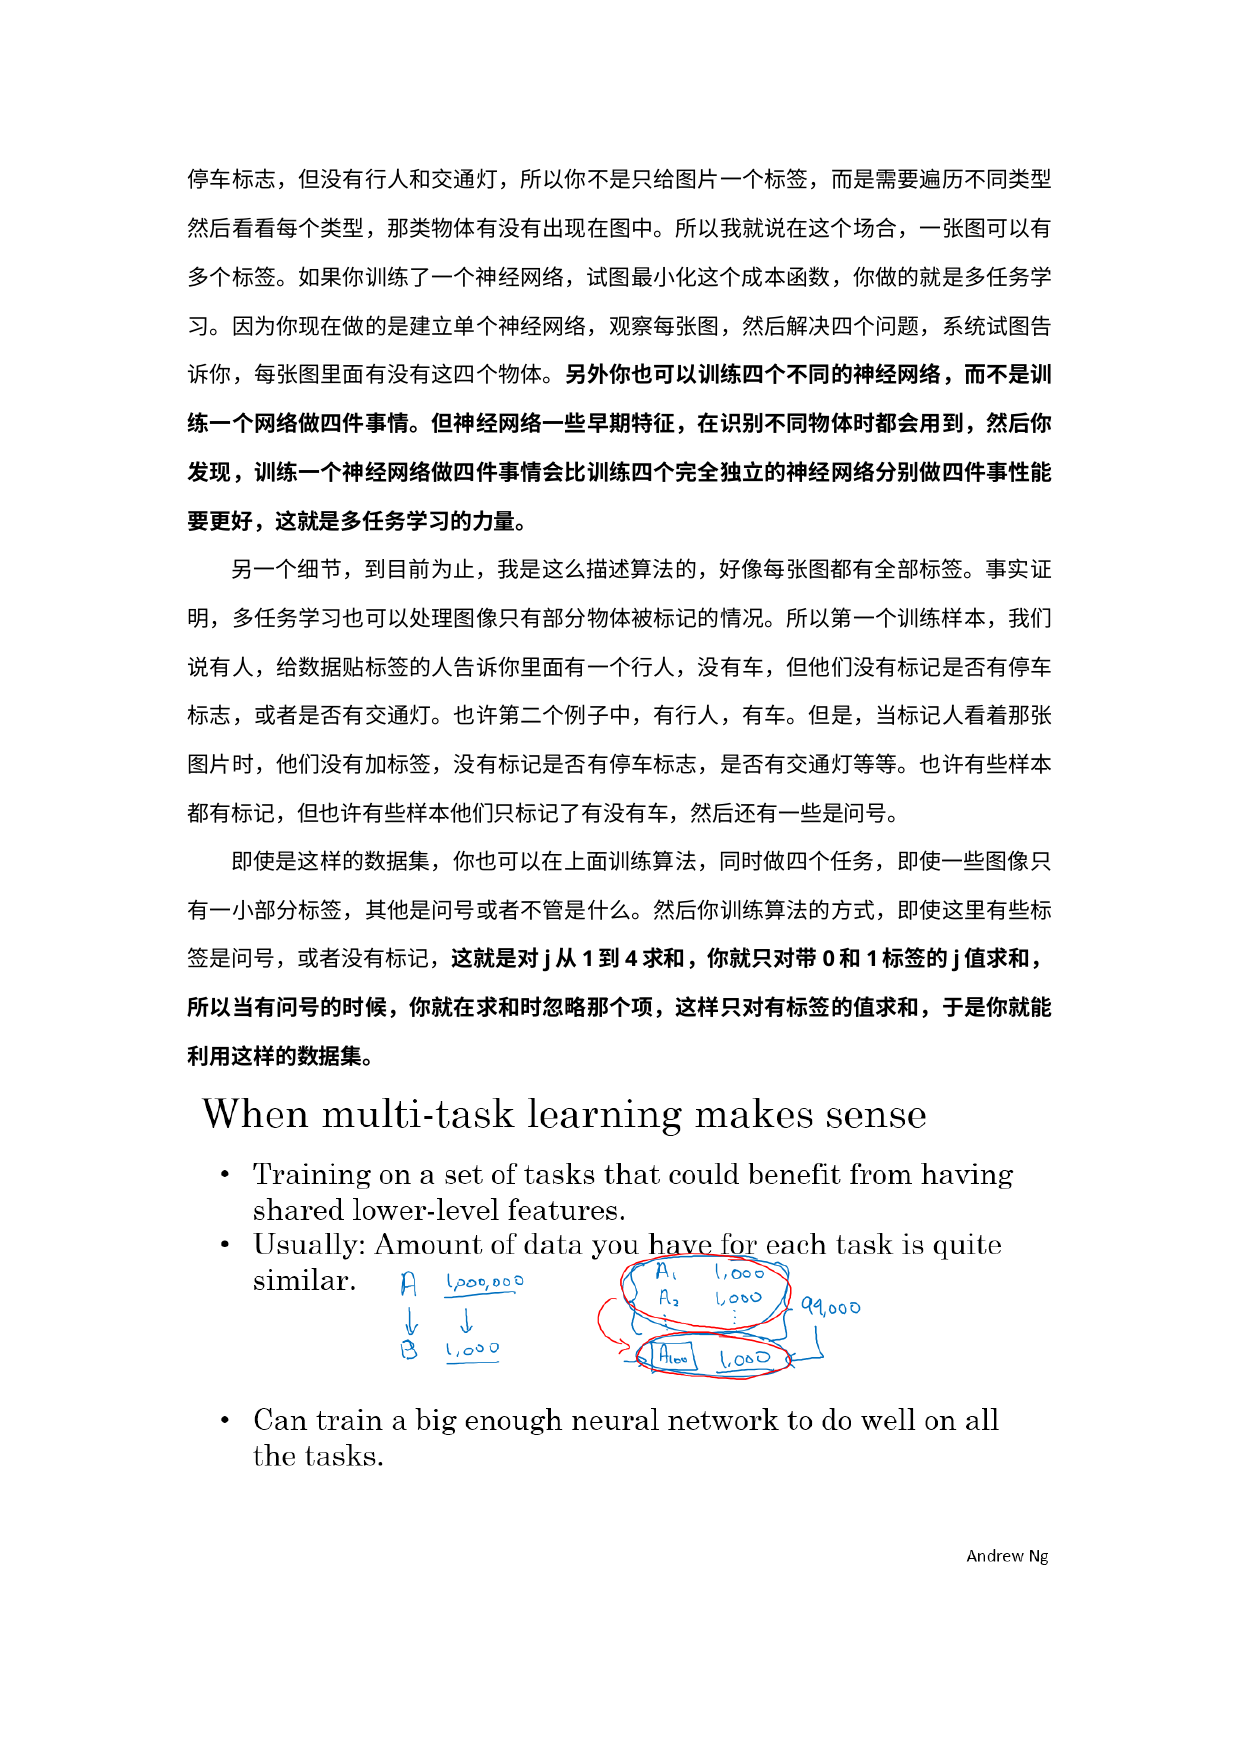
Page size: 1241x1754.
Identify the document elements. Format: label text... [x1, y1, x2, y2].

text 即使是这样的数据集，你也可以在上面训练算法，同时做四个任务，即使一些图像只有一小部分标签，其他是问号或者不管是什么。然后你训练算法的方式，即使这里有些标签是问号，或者没有标记，这就是对j从1到4求和，你就只对带0和1标签的j值求和，所以当有问号的时候，你就在求和时忽略那个项，这样只对有标签的值求和，于是你就能利用这样的数据集。 [187, 844, 1053, 1071]
text 另一个细节，到目前为止，我是这么描述算法的，好像每张图都有全部标签。事实证明，多任务学习也可以处理图像只有部分物体被标记的情况。所以第一个训练样本，我们说有人，给数据贴标签的人告诉你里面有一个行人，没有车，但他们没有标记是否有停车标志，或者是否有交通灯。也许第二个例子中，有行人，有车。但是，当标记人看着那张图片时，他们没有加标签，没有标记是否有停车标志，是否有交通灯等等。也许有些样本都有标记，但也许有些样本他们只标记了有没有车，然后还有一些是问号。 [187, 552, 1053, 828]
picture [187, 1087, 1053, 1568]
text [187, 162, 1053, 536]
